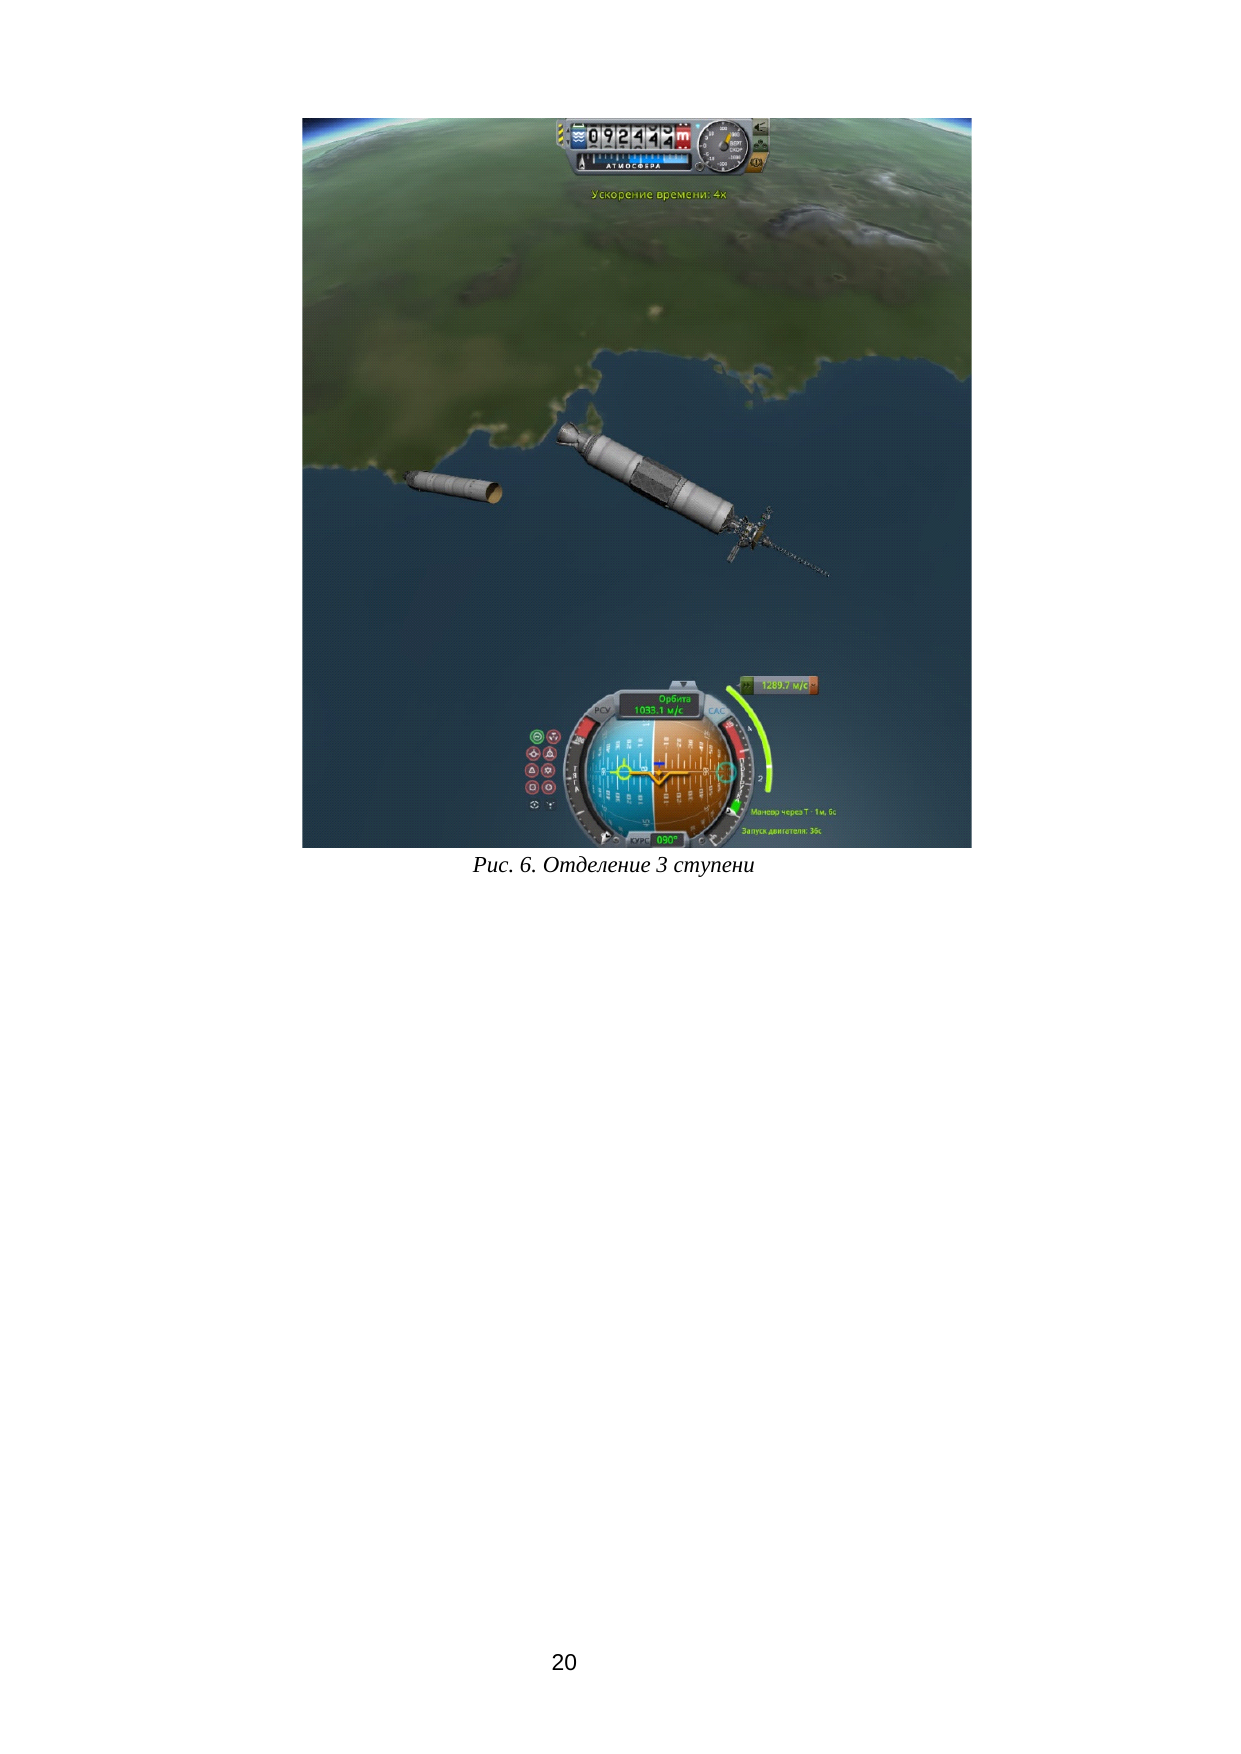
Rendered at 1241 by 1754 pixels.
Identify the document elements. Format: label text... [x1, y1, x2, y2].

picture [302, 118, 972, 848]
text Рис. 6. Отделение 3 ступени [32, 851, 1124, 877]
